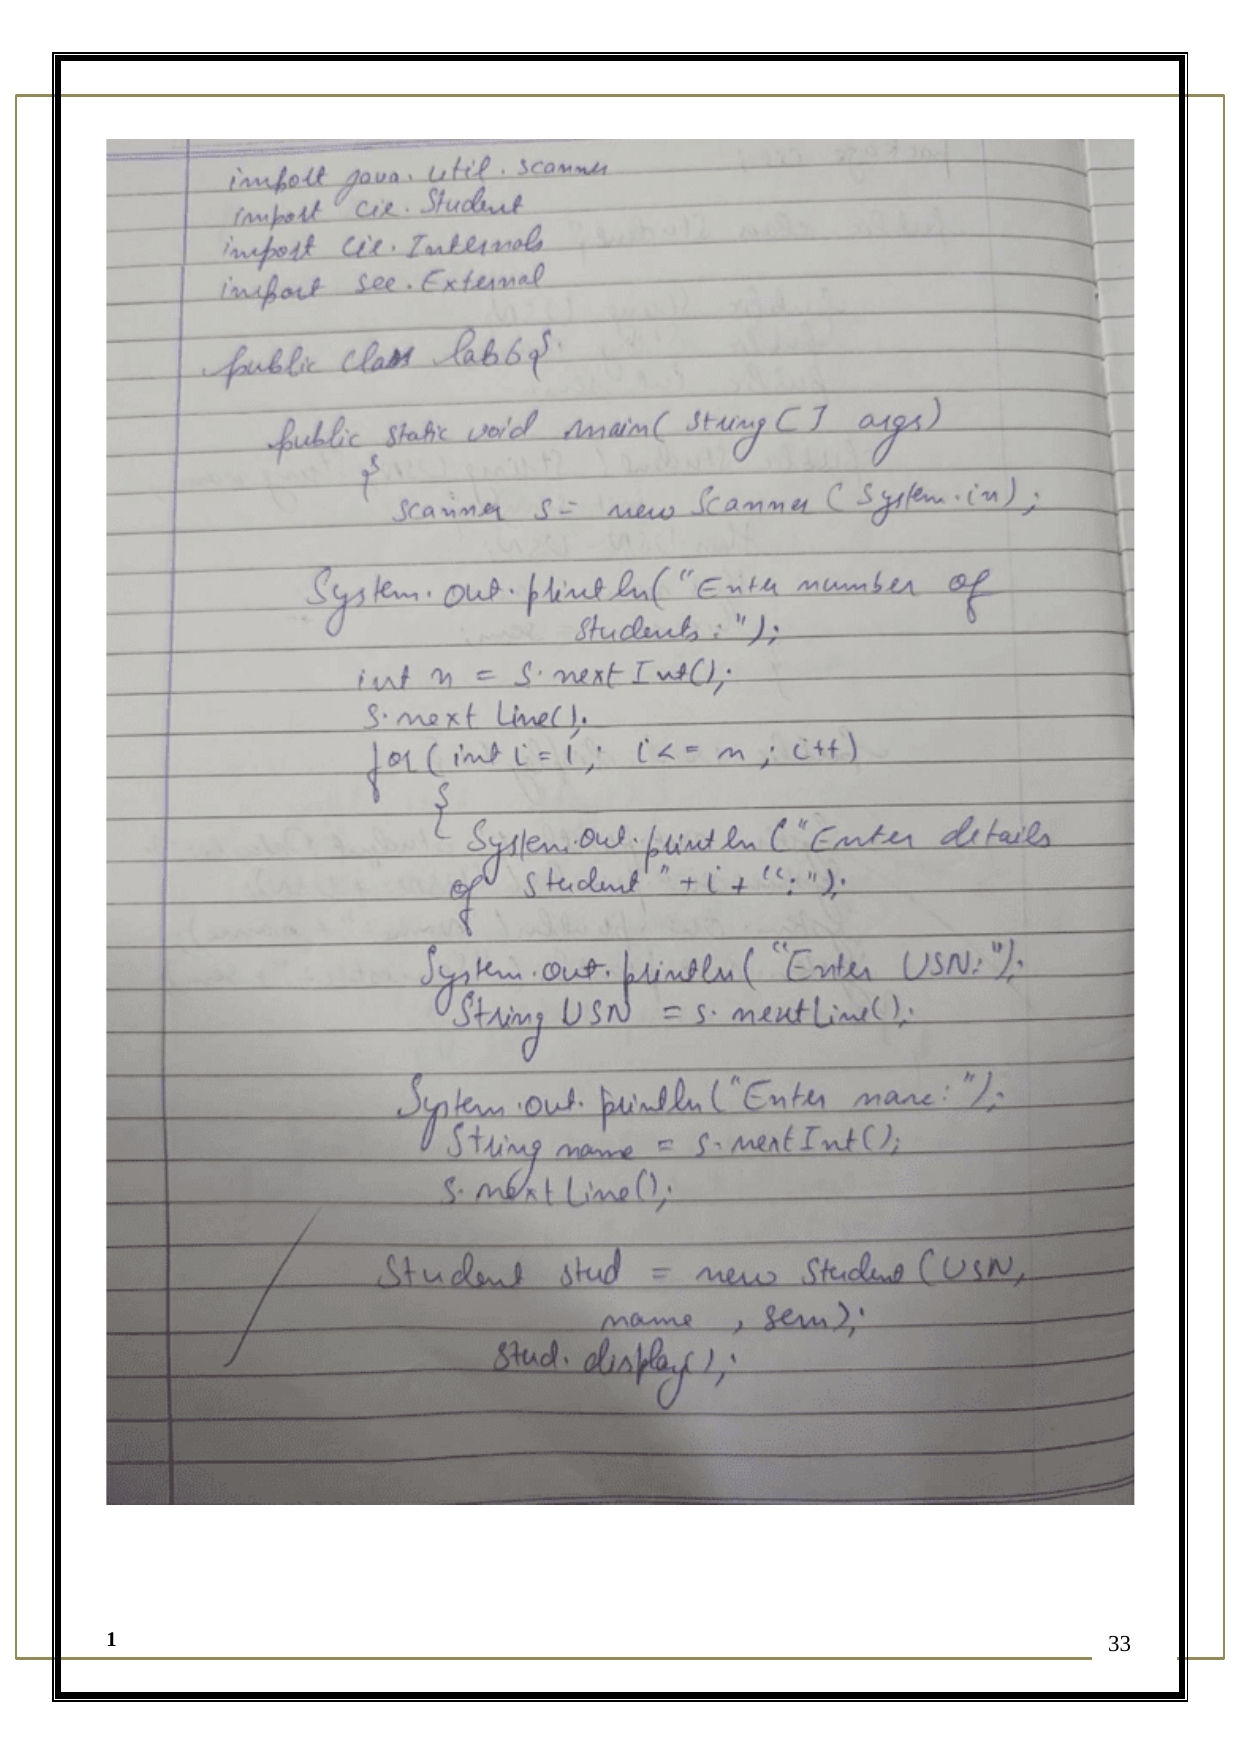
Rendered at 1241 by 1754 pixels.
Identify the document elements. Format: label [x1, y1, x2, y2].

picture [106, 139, 1135, 1505]
